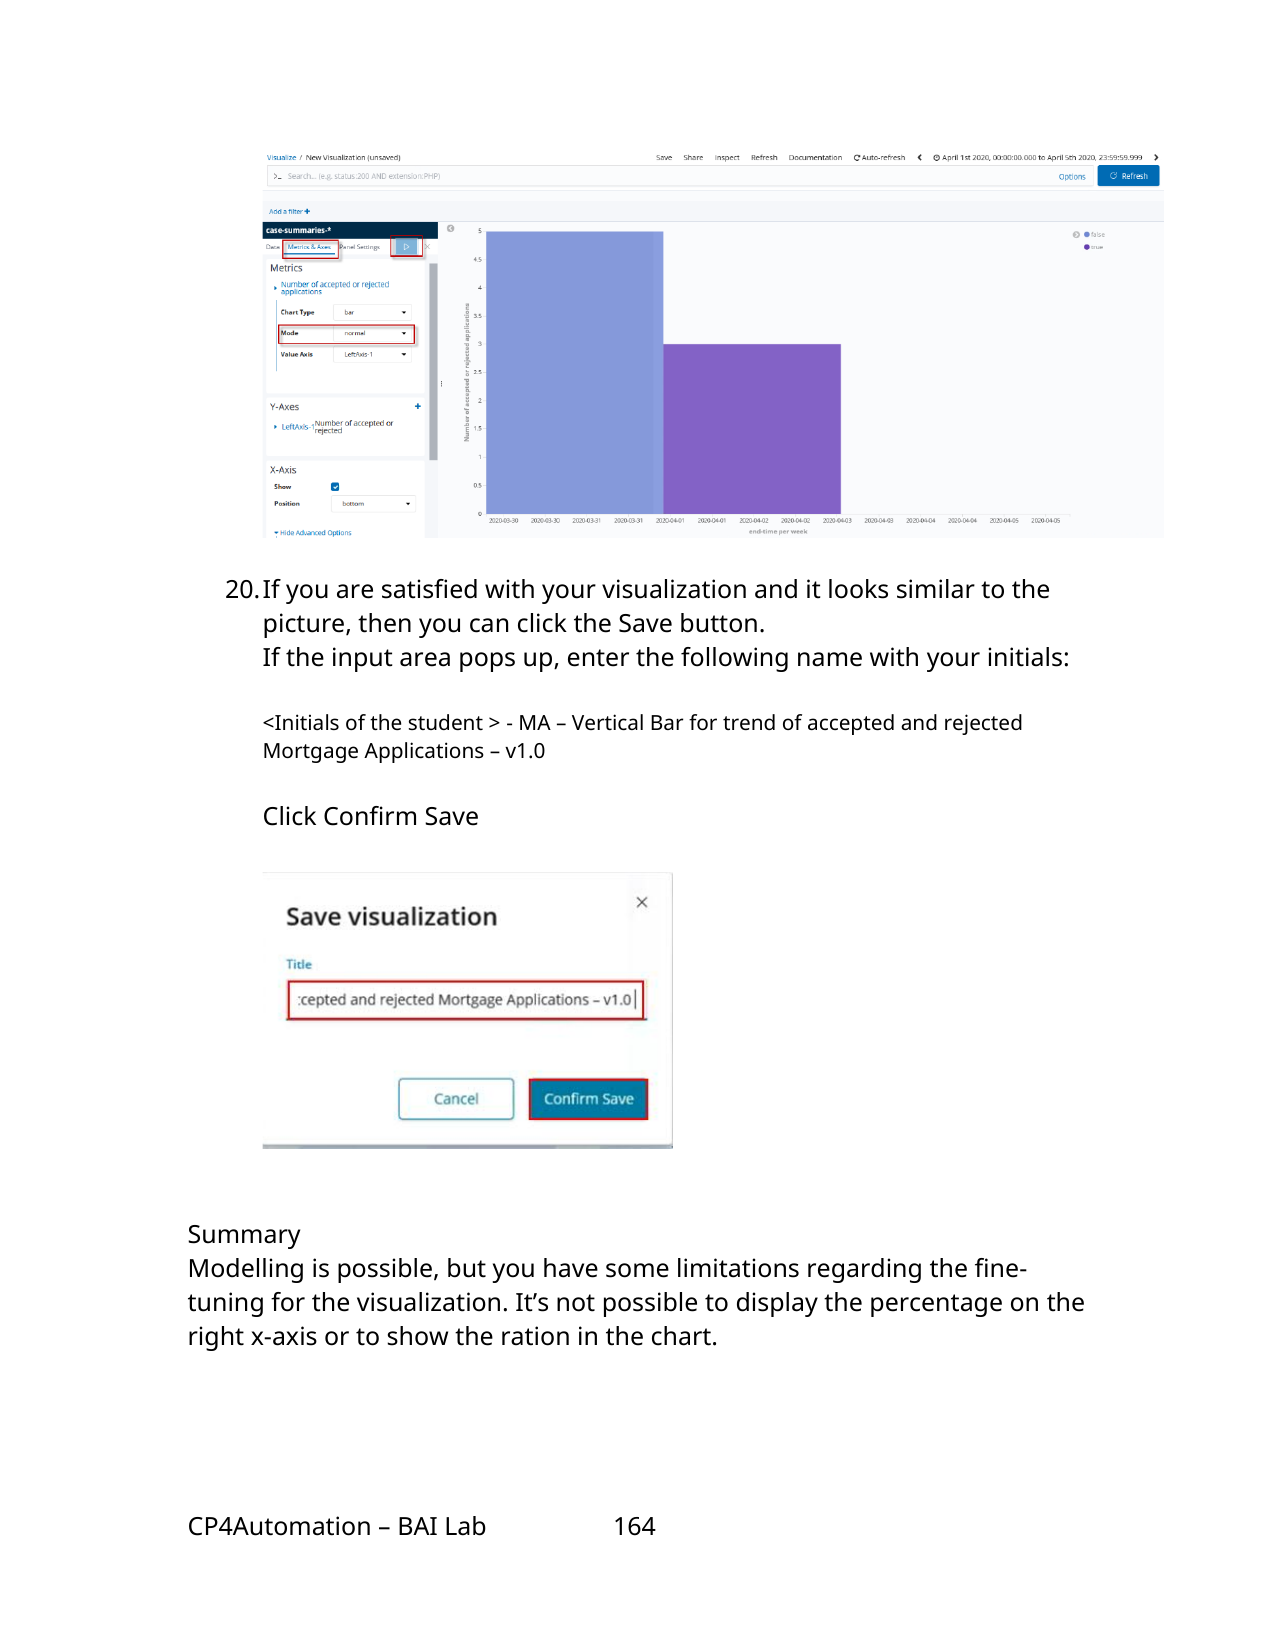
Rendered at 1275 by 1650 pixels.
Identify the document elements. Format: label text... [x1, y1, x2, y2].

text Modelling is possible, but you have some limitations regarding the fine-tuning for the visualization. It’s not possible to display the percentage on the right x-axis or to show the ration in the chart. [187, 1251, 1087, 1353]
text <Initials of the student > - MA – Vertical Bar for trend of accepted and rejected Mortgage Applications – v1.0 [262, 708, 1087, 765]
text If the input area pops up, enter the following name with your initials: [262, 640, 1087, 674]
text Click Confirm Save [262, 799, 1087, 833]
list If you are satisfied with your visualization and it looks similar to the picture, then you can click the Save button. [225, 572, 1087, 640]
picture [262, 150, 1164, 538]
picture [262, 872, 673, 1149]
text Summary [187, 1217, 1087, 1251]
